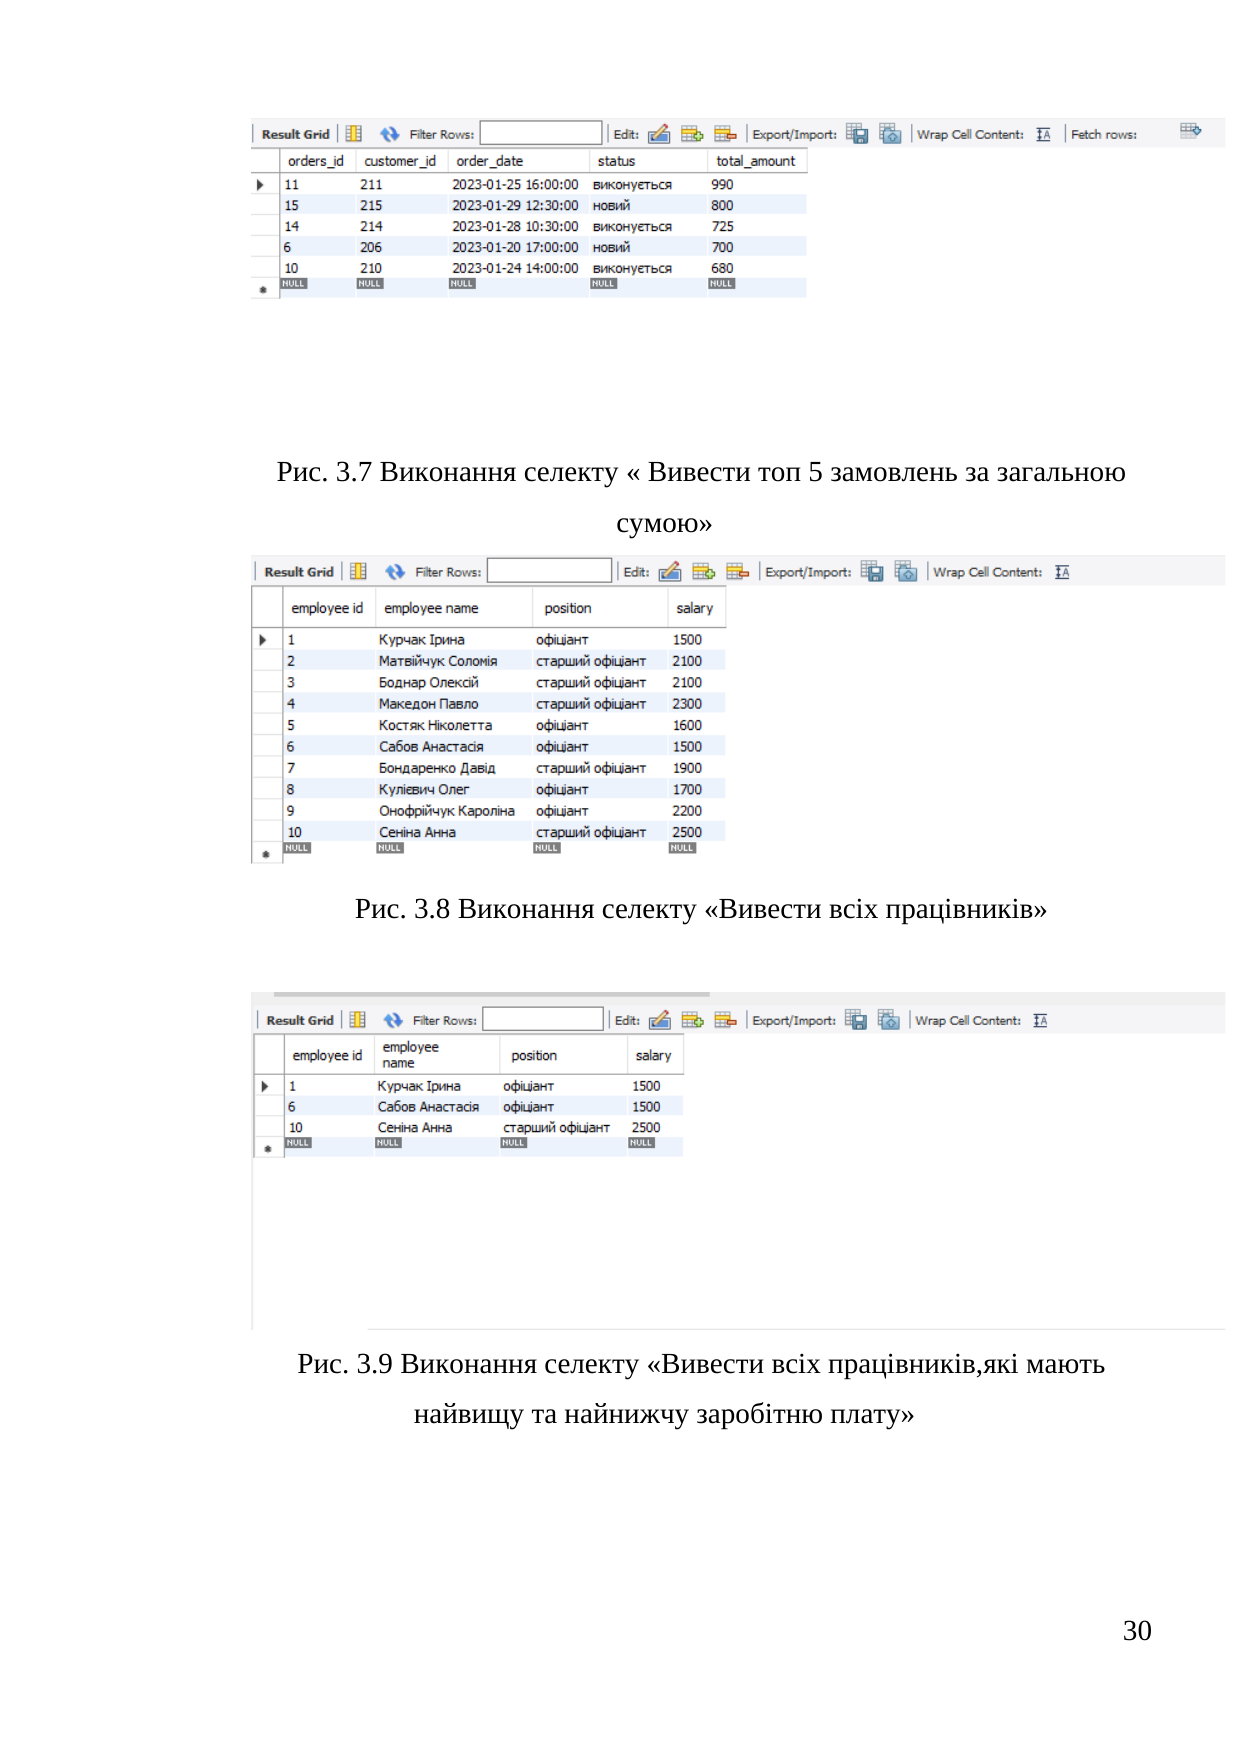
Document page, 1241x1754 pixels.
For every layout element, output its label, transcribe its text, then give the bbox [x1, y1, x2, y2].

text Рис. 3.7 Виконання селекту « Вивести топ 5 замовлень за загальною сумою» [177, 454, 1152, 538]
picture [251, 992, 1226, 1330]
text Рис. 3.8 Виконання селекту «Вивести всіх працівників» [177, 892, 1152, 925]
text Рис. 3.9 Виконання селекту «Вивести всіх працівників,які мають найвищу та найнижчу заробітню плату» [177, 1346, 1152, 1430]
picture [251, 118, 1226, 438]
picture [251, 555, 1226, 875]
